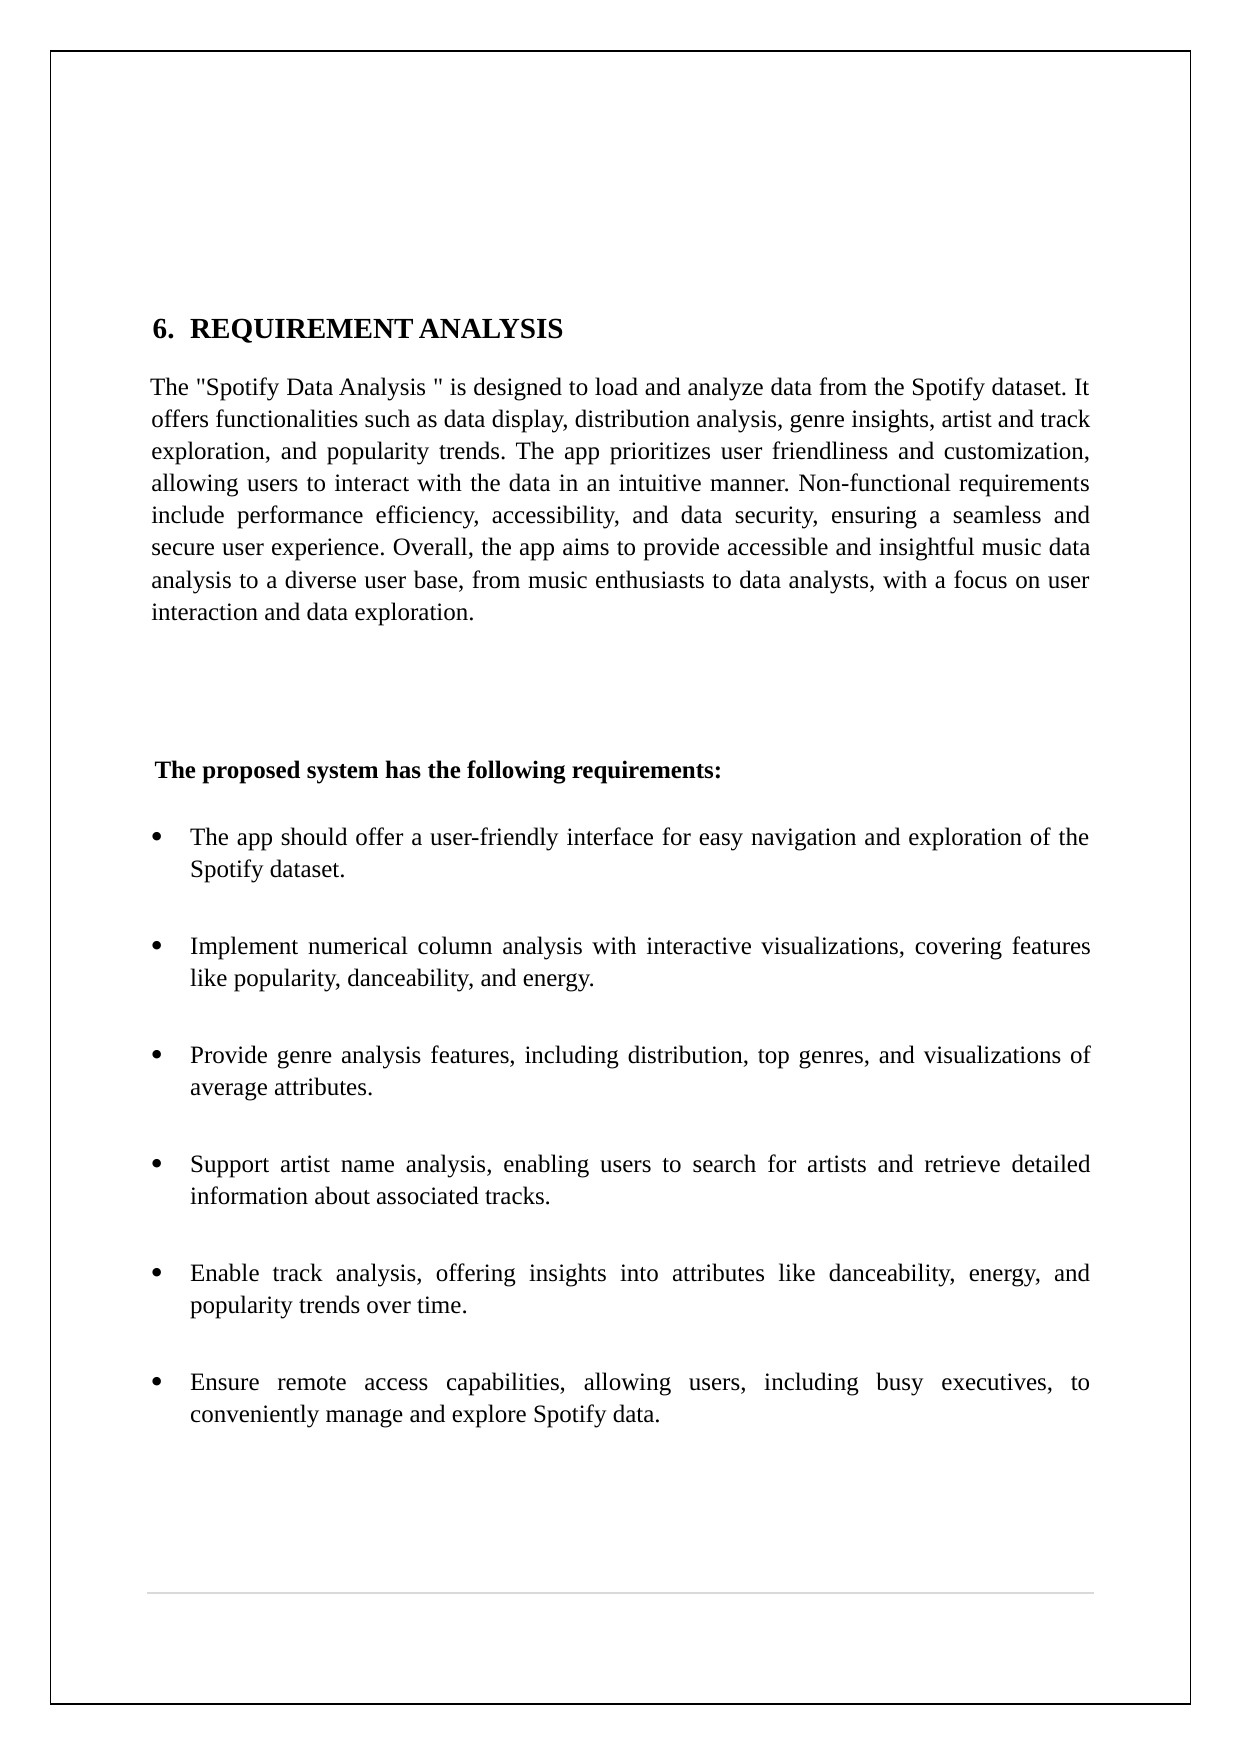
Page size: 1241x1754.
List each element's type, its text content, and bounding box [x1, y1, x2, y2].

list Implement numerical column analysis with interactive visualizations, covering features like popularity, danceability, and energy. [152, 931, 1091, 992]
list Provide genre analysis features, including distribution, top genres, and visualizations of average attributes. [152, 1040, 1091, 1101]
text The proposed system has the following requirements: [130, 755, 1092, 784]
text The "Spotify Data Analysis " is designed to load and analyze data from the Spotify dataset. It offers functionalities such as data display, distribution analysis, genre insights, artist and track exploration, and popularity trends. The app prioritizes user friendliness and customization, allowing users to interact with the data in an intuitive manner. Non-functional requirements include performance efficiency, accessibility, and data security, ensuring a seamless and secure user experience. Overall, the app aims to provide accessible and insightful music data analysis to a diverse user base, from music enthusiasts to data analysts, with a focus on user interaction and data exploration. [150, 372, 1091, 626]
list Ensure remote access capabilities, allowing users, including busy executives, to conveniently manage and explore Spotify data. [152, 1367, 1091, 1428]
subtitle REQUIREMENT ANALYSIS [152, 312, 1091, 345]
list The app should offer a user-friendly interface for easy navigation and exploration of the Spotify dataset. [152, 822, 1091, 883]
list Support artist name analysis, enabling users to search for artists and retrieve detailed information about associated tracks. [152, 1149, 1091, 1210]
list Enable track analysis, offering insights into attributes like danceability, energy, and popularity trends over time. [152, 1258, 1091, 1319]
